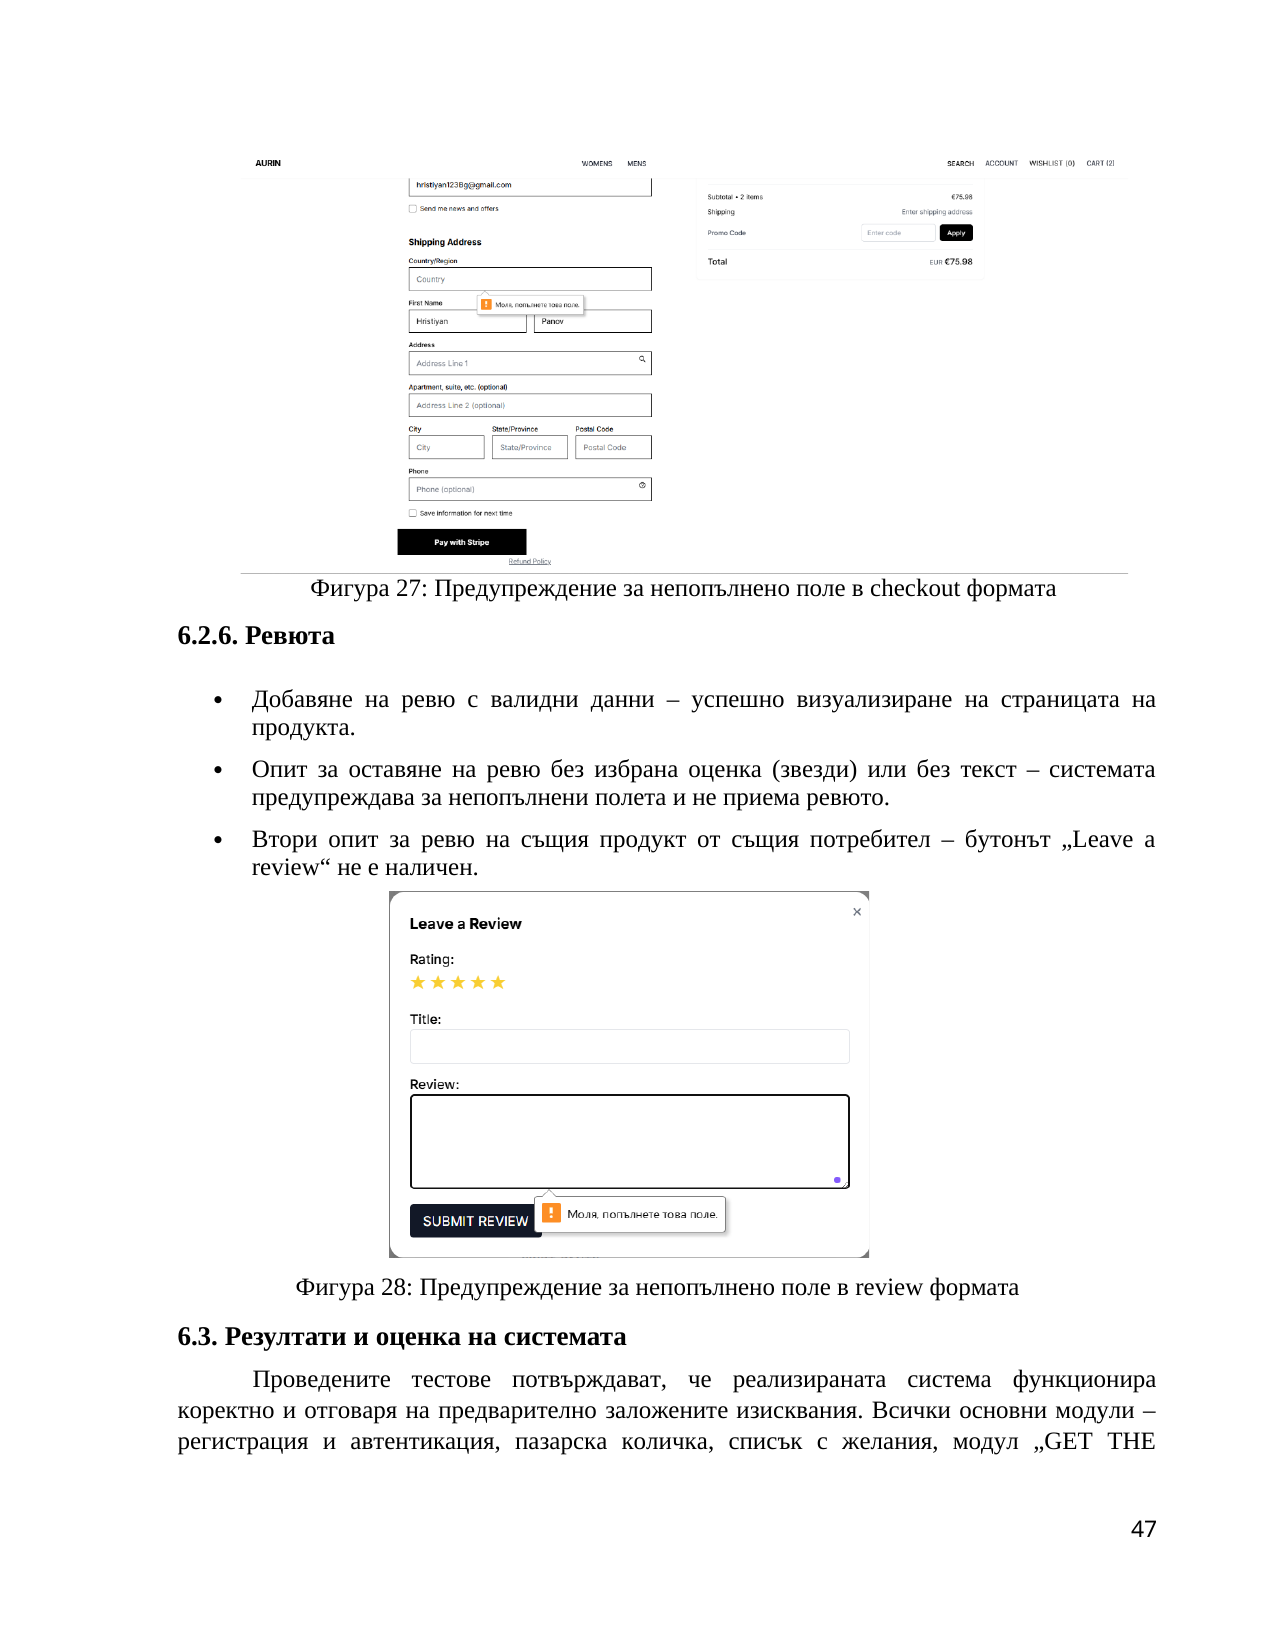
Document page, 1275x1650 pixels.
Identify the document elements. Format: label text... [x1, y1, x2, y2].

subtitle 6.3. Резултати и оценка на системата [177, 1320, 1157, 1351]
subtitle 6.2.6. Ревюта [177, 619, 1157, 650]
list Втори опит за ревю на същия продукт от същия потребител – бутонът „Leave a review“ не е наличен. [214, 824, 1157, 881]
picture [240, 148, 1129, 574]
picture [389, 891, 870, 1258]
list Опит за оставяне на ревю без избрана оценка (звезди) или без текст – системата предупреждава за непопълнени полета и не приема ревюто. [214, 754, 1157, 811]
list Добавяне на ревю с валидни данни – успешно визуализиране на страницата на продукта. [214, 684, 1157, 741]
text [177, 1364, 1157, 1455]
